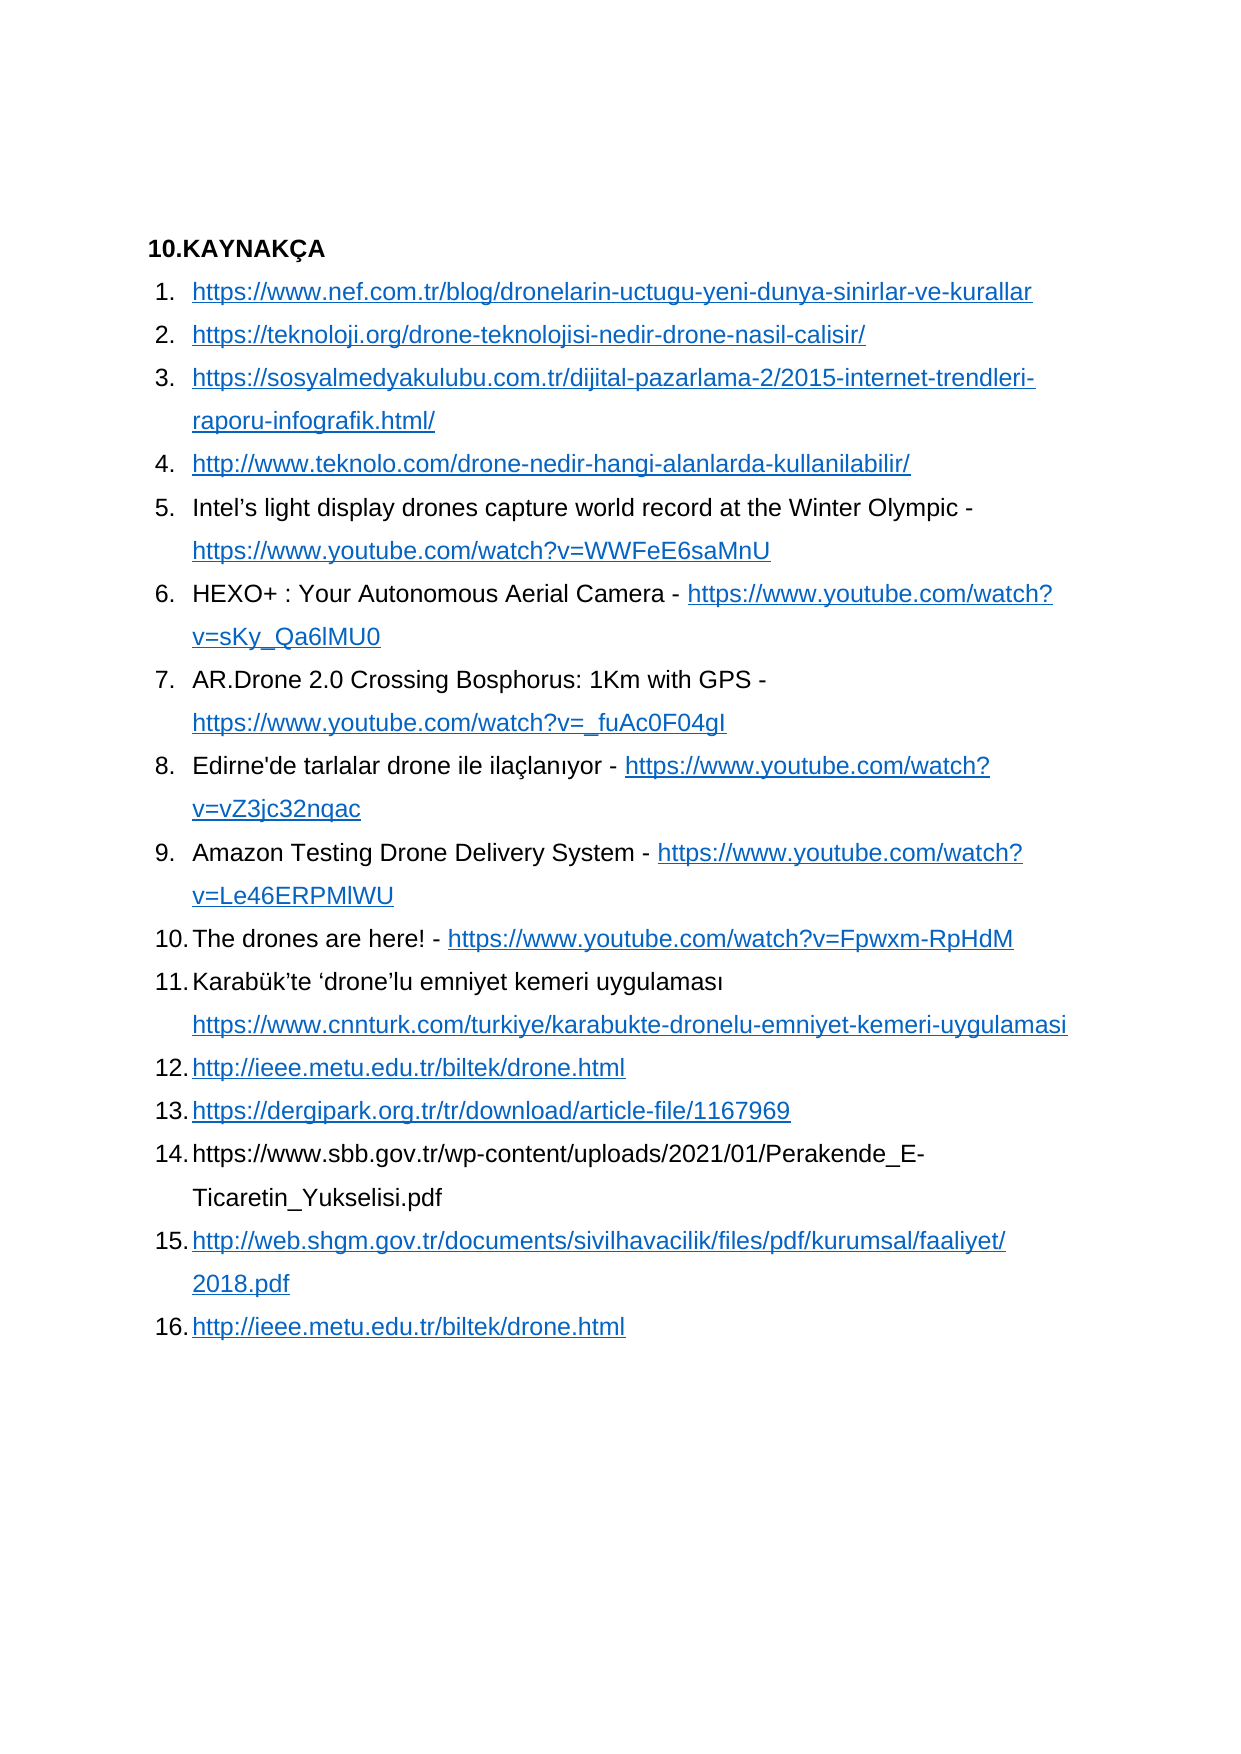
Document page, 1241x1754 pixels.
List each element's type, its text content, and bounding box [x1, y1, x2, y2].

list http://ieee.metu.edu.tr/biltek/drone.html [154, 1312, 1093, 1341]
list HEXO+ : Your Autonomous Aerial Camera - https://www.youtube.com/watch?v=sKy_Qa6lMU0 [154, 579, 1093, 651]
list AR.Drone 2.0 Crossing Bosphorus: 1Km with GPS - https://www.youtube.com/watch?v=_fuAc0F04gI [154, 665, 1093, 737]
list https://teknoloji.org/drone-teknolojisi-nedir-drone-nasil-calisir/ [154, 320, 1093, 349]
list https://sosyalmedyakulubu.com.tr/dijital-pazarlama-2/2015-internet-trendleri-raporu-infografik.html/ [154, 363, 1093, 435]
list Edirne'de tarlalar drone ile ilaçlanıyor - https://www.youtube.com/watch?v=vZ3jc32nqac [154, 751, 1093, 823]
list https://www.nef.com.tr/blog/dronelarin-uctugu-yeni-dunya-sinirlar-ve-kurallar [154, 277, 1093, 306]
list Intel’s light display drones capture world record at the Winter Olympic - https://www.youtube.com/watch?v=WWFeE6saMnU [154, 493, 1093, 564]
list http://web.shgm.gov.tr/documents/sivilhavacilik/files/pdf/kurumsal/faaliyet/2018.pdf [154, 1226, 1093, 1298]
text 10.KAYNAKÇA [148, 234, 1093, 263]
list http://ieee.metu.edu.tr/biltek/drone.html [154, 1053, 1093, 1082]
list http://www.teknolo.com/drone-nedir-hangi-alanlarda-kullanilabilir/ [154, 449, 1093, 478]
list The drones are here! - https://www.youtube.com/watch?v=Fpwxm-RpHdM [154, 924, 1093, 953]
list https://dergipark.org.tr/tr/download/article-file/1167969 [154, 1096, 1093, 1125]
list Amazon Testing Drone Delivery System - https://www.youtube.com/watch?v=Le46ERPMlWU [154, 838, 1093, 909]
list https://www.sbb.gov.tr/wp-content/uploads/2021/01/Perakende_E-Ticaretin_Yukselisi.pdf [154, 1139, 1093, 1211]
list Karabük’te ‘drone’lu emniyet kemeri uygulaması https://www.cnnturk.com/turkiye/karabukte-dronelu-emniyet-kemeri-uygulamasi [154, 967, 1093, 1039]
